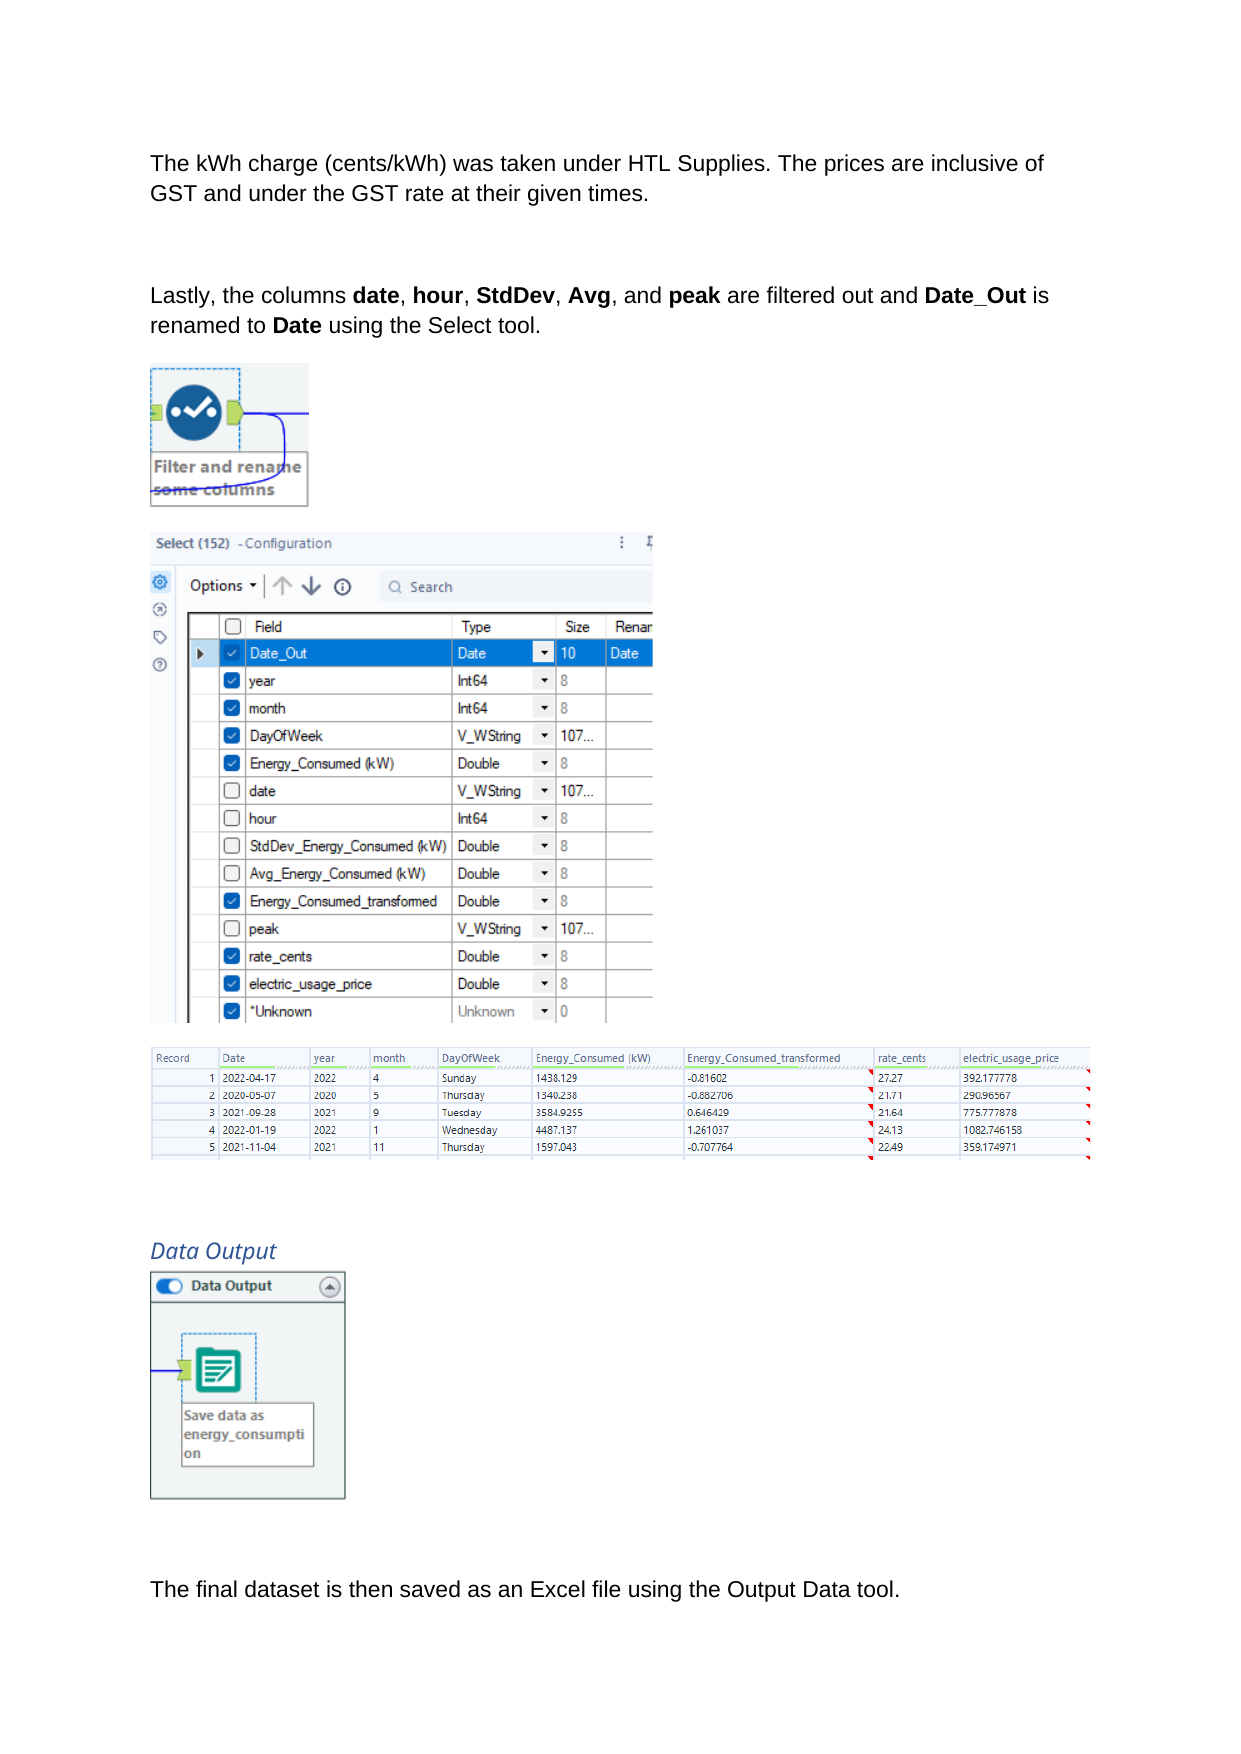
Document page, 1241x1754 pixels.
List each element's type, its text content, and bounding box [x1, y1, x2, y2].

subtitle Data Output [150, 1235, 1090, 1266]
text The kWh charge (cents/kWh) was taken under HTL Supplies. The prices are inclusive of GST and under the GST rate at their given times. [150, 150, 1090, 207]
text The final dataset is then saved as an Excel file using the Output Data tool. [150, 1576, 1090, 1603]
picture [150, 363, 309, 508]
picture [150, 1047, 1091, 1160]
picture [150, 532, 653, 1023]
picture [150, 1268, 347, 1501]
text Lastly, the columns date, hour, StdDev, Avg, and peak are filtered out and Date_Out is renamed to Date using the Select tool. [150, 282, 1090, 339]
